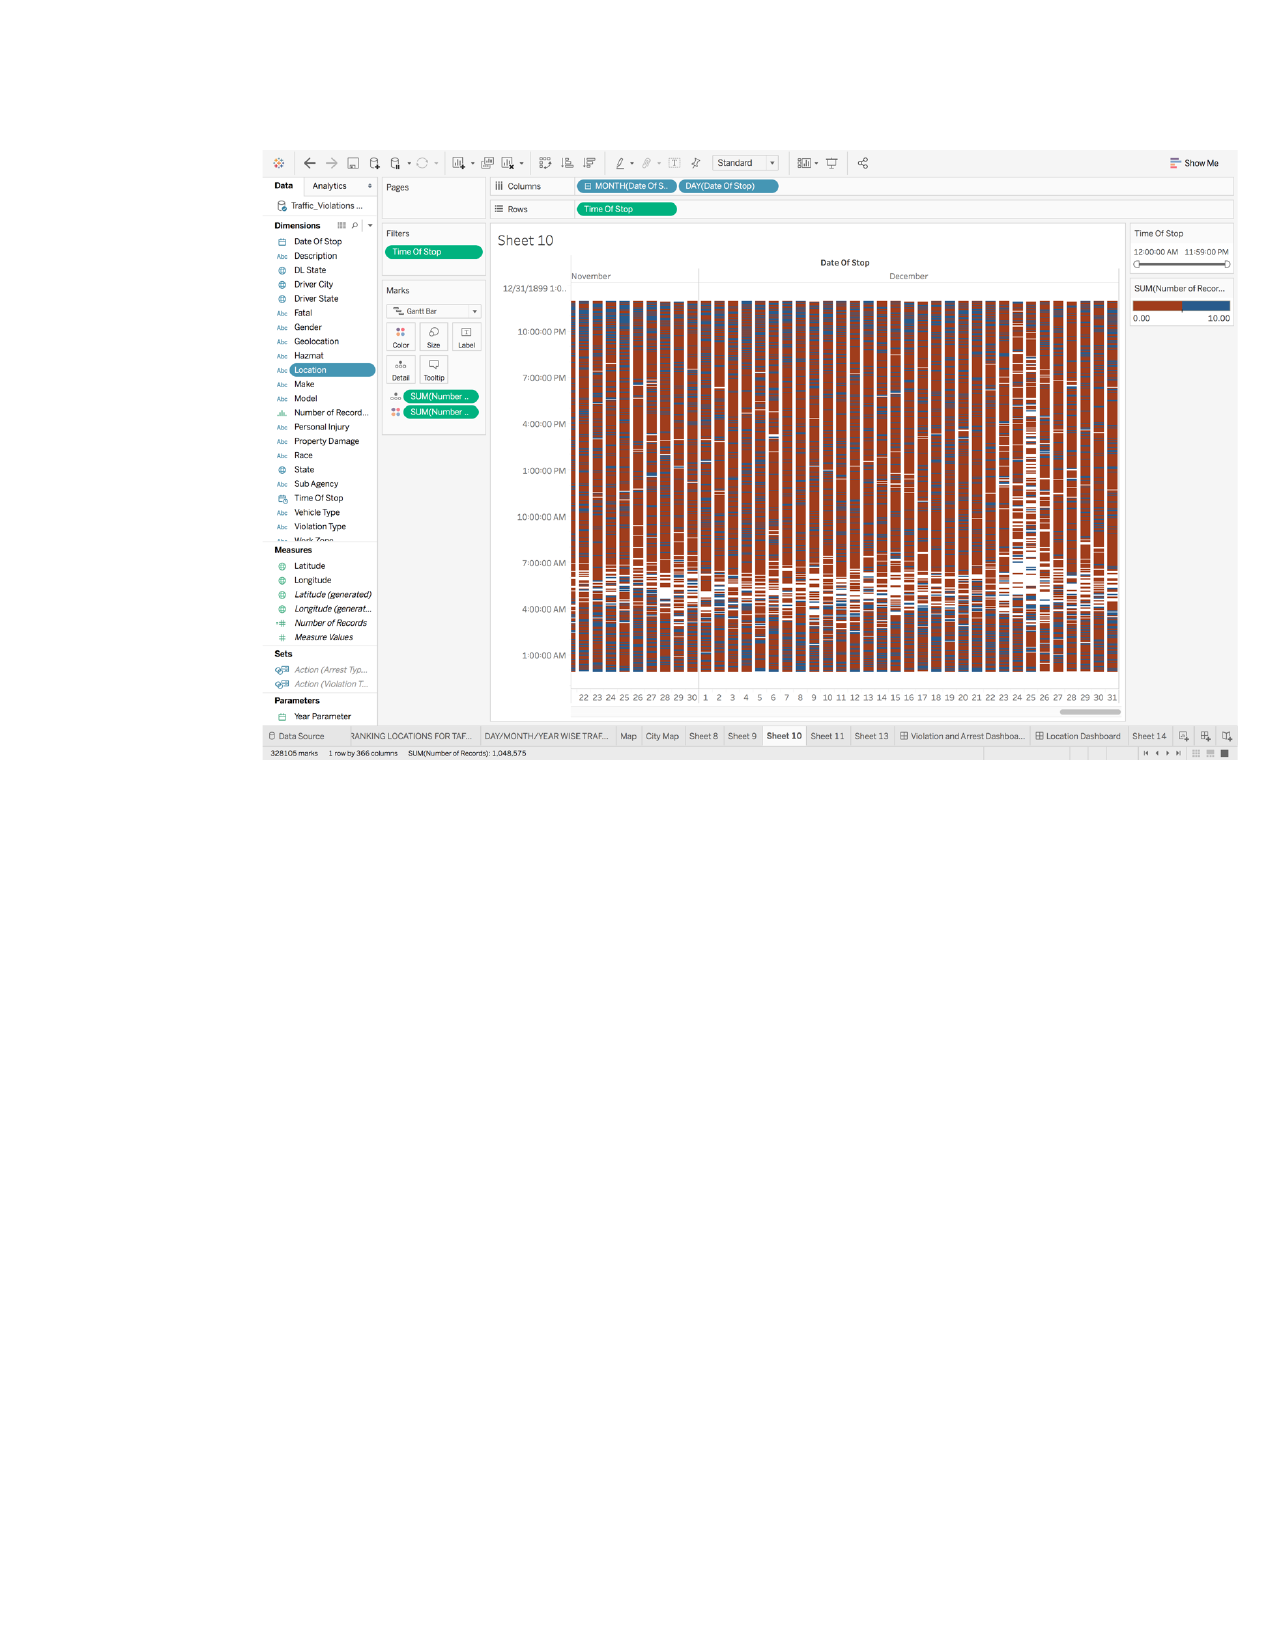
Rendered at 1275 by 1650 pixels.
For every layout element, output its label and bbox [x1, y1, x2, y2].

picture [262, 150, 1238, 760]
